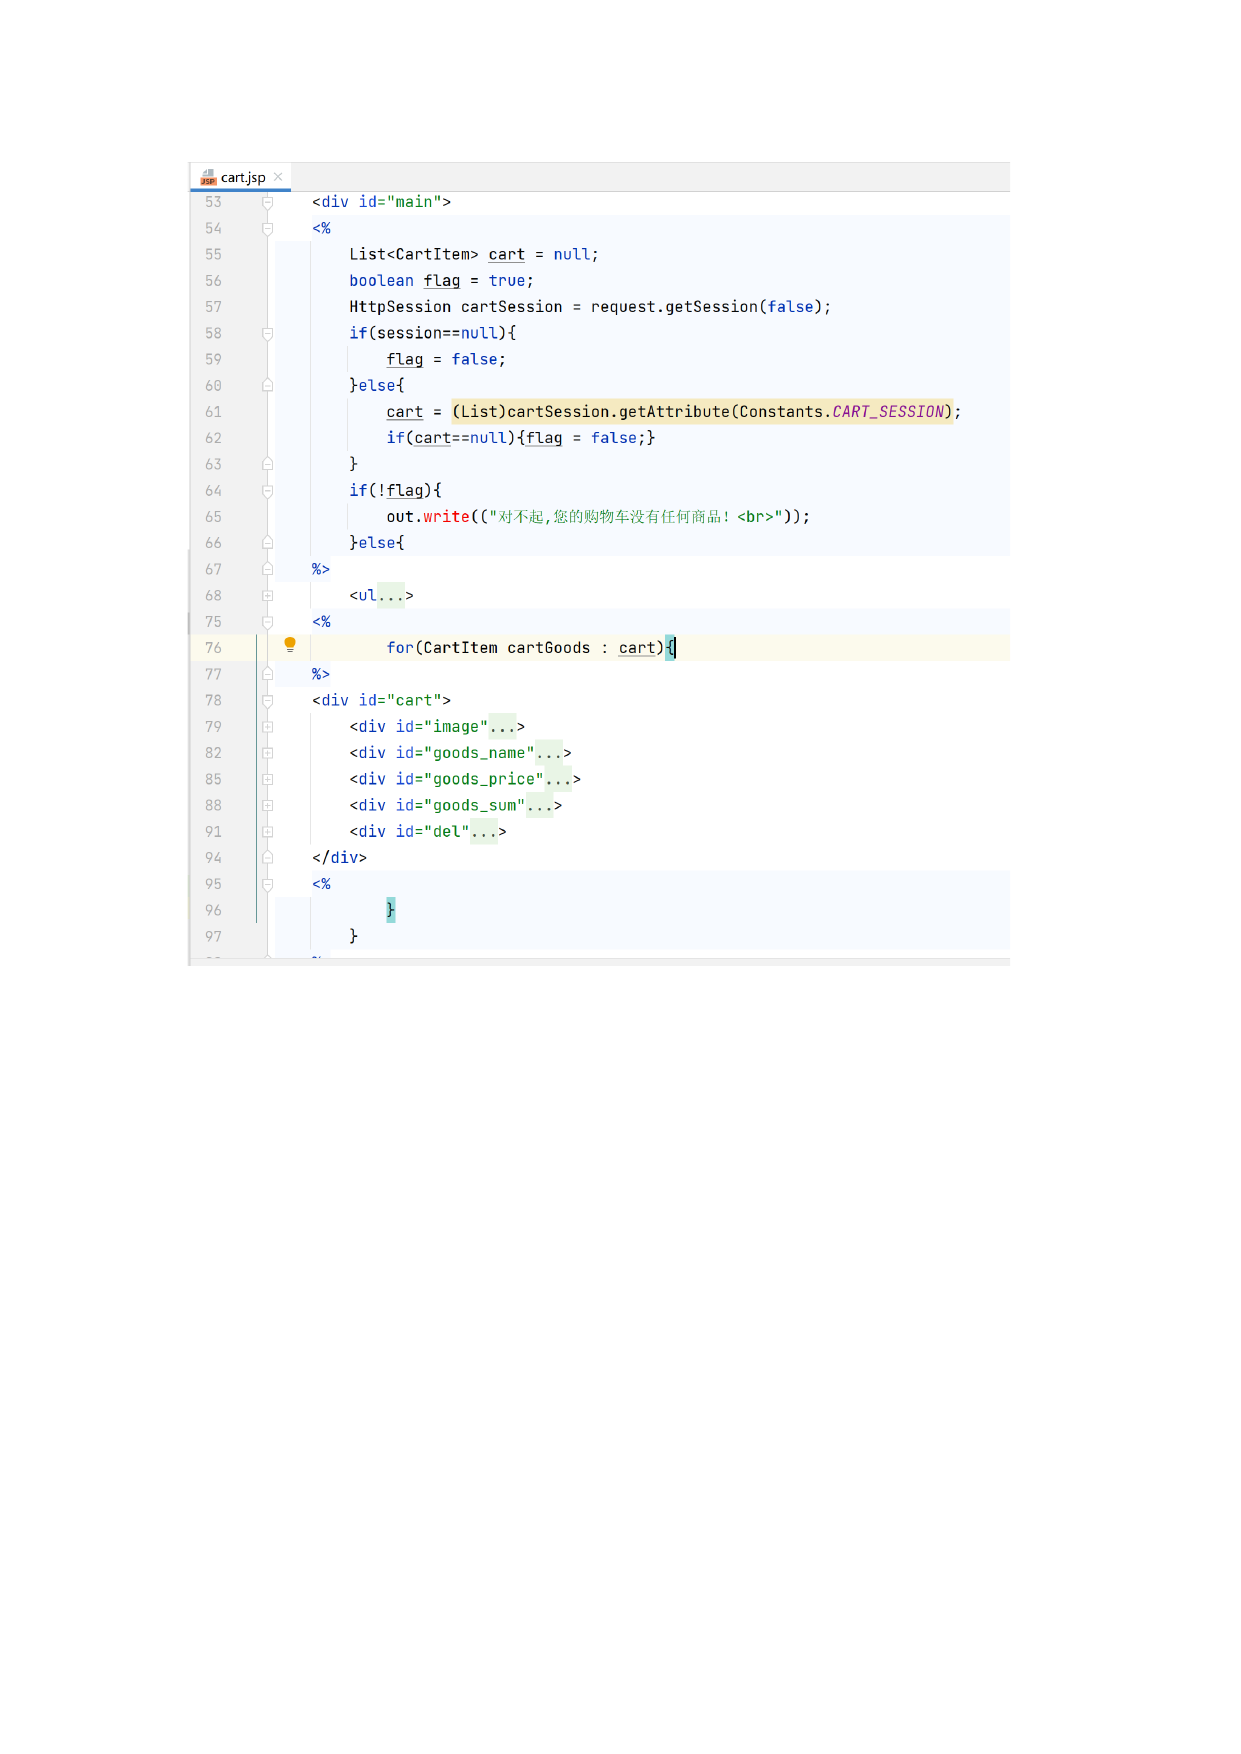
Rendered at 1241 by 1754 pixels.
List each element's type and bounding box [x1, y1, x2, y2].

picture [187, 162, 1011, 966]
